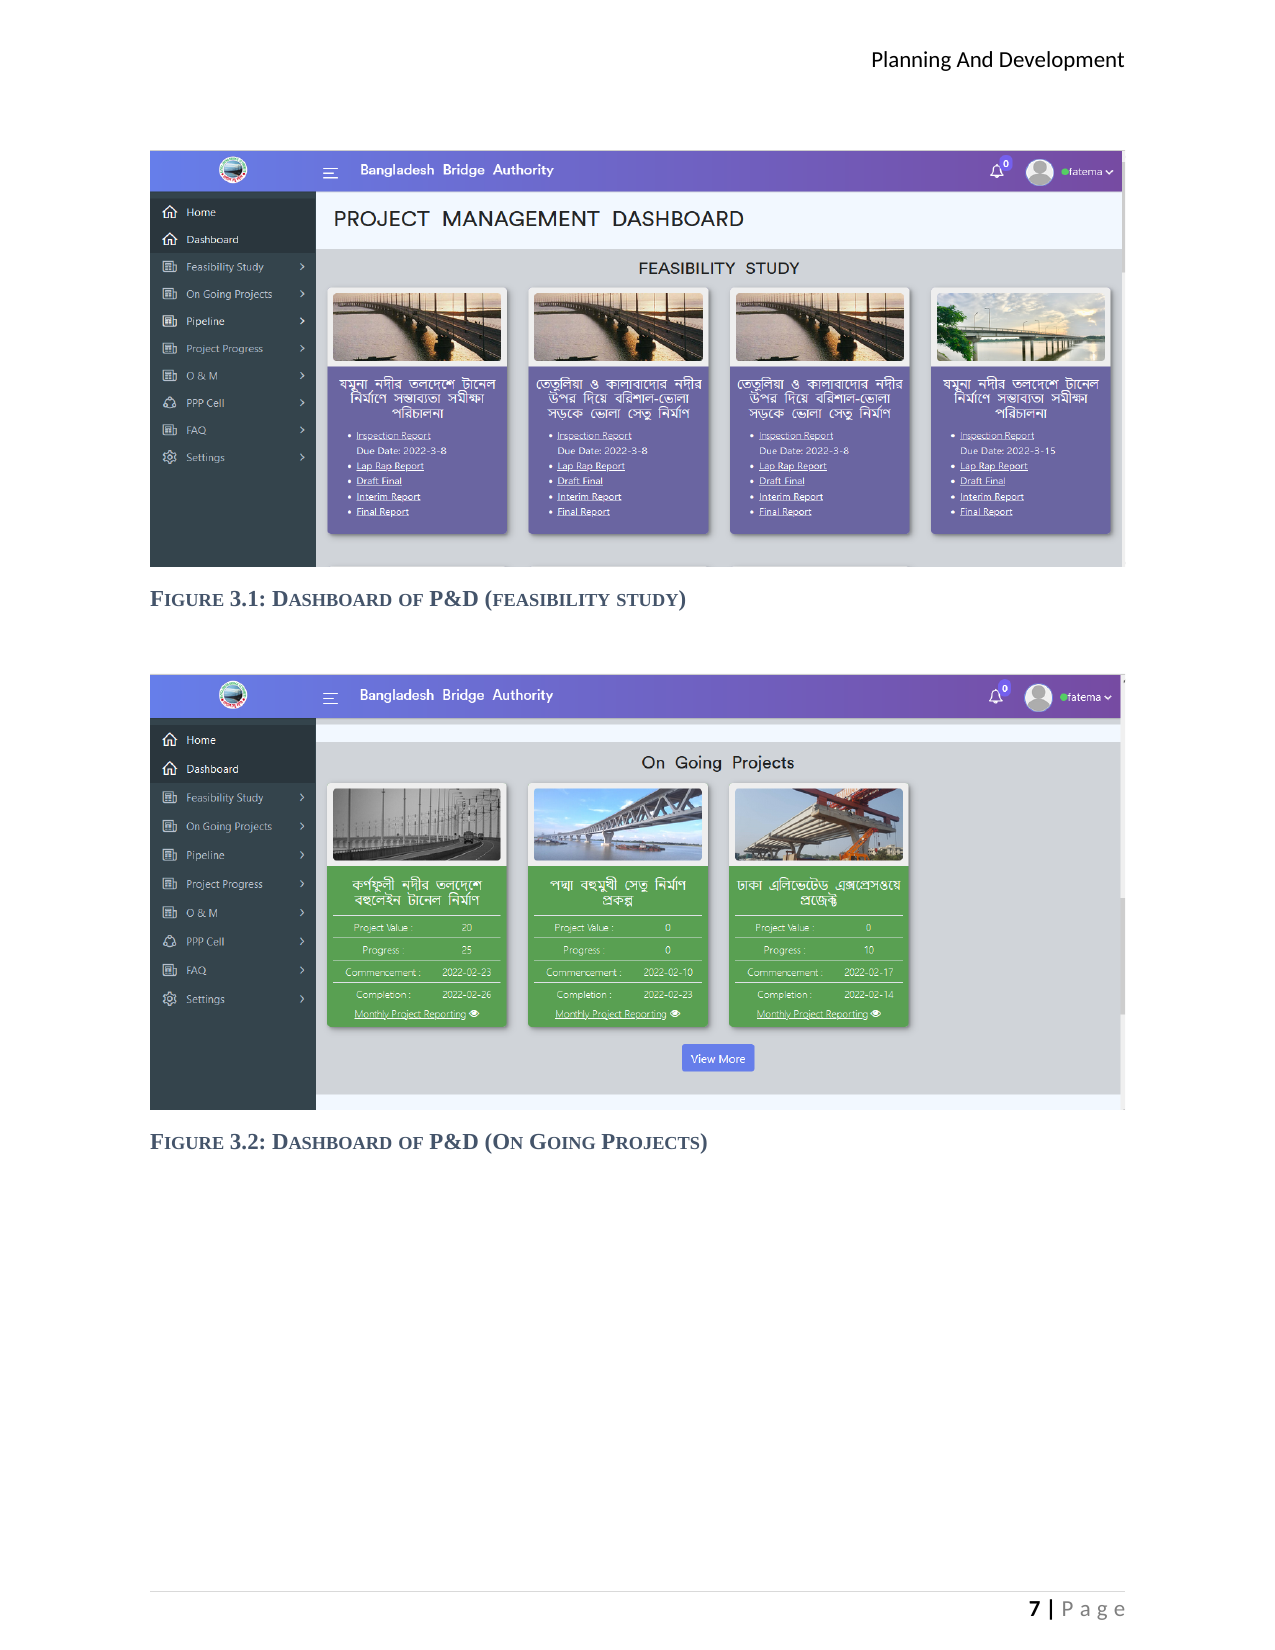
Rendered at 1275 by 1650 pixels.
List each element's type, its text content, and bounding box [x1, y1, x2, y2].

picture [150, 673, 1125, 1110]
text Figure 3.1: Dashboard of P&D (feasibility study) [150, 585, 1125, 611]
text Figure 3.2: Dashboard of P&D (On Going Projects) [150, 1128, 1125, 1154]
picture [150, 150, 1125, 567]
